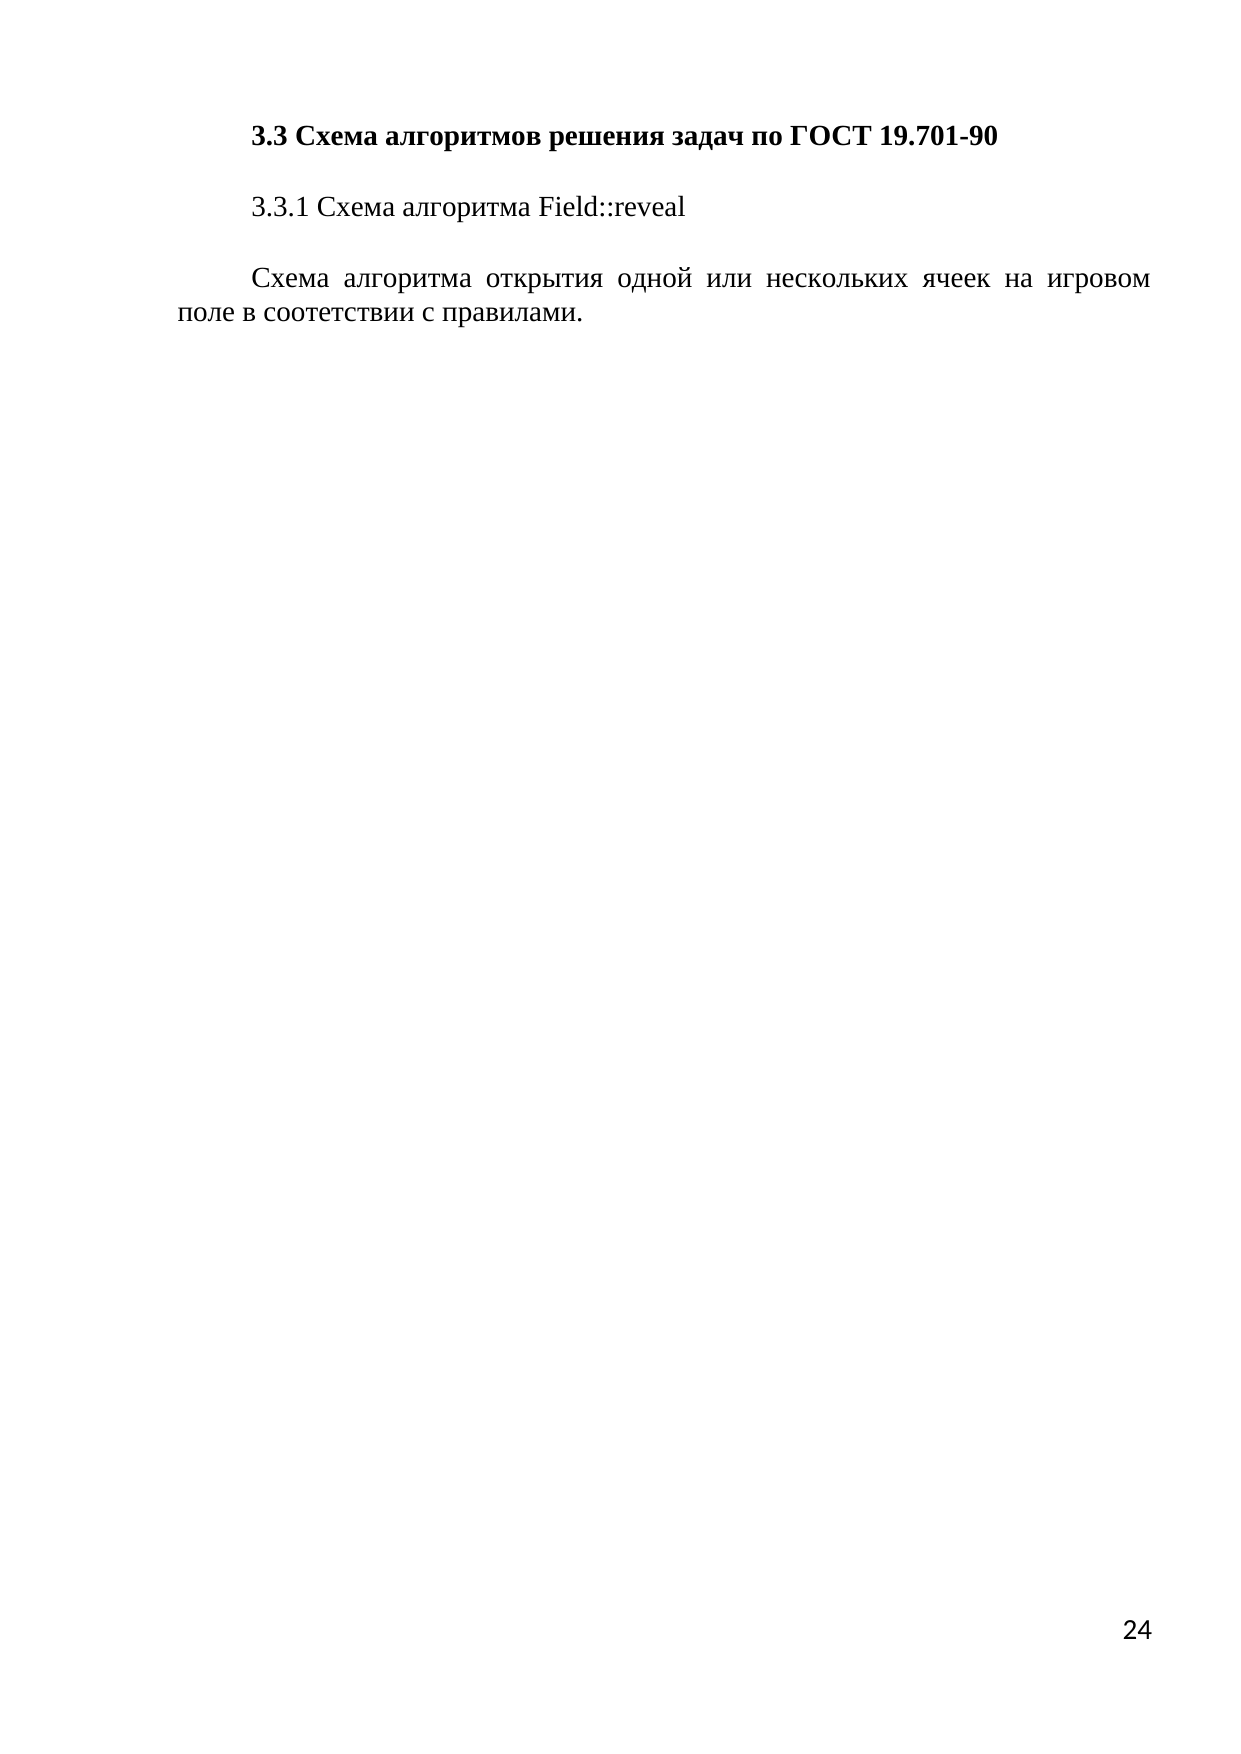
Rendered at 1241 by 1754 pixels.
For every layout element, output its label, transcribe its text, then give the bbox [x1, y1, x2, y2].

subtitle Схема алгоритма Field::reveal [251, 189, 1152, 223]
text Схема алгоритма открытия одной или нескольких ячеек на игровом поле в соотетствии с правилами. [177, 260, 1152, 327]
subtitle Схема алгоритмов решения задач по ГОСТ 19.701-90 [251, 118, 1152, 152]
